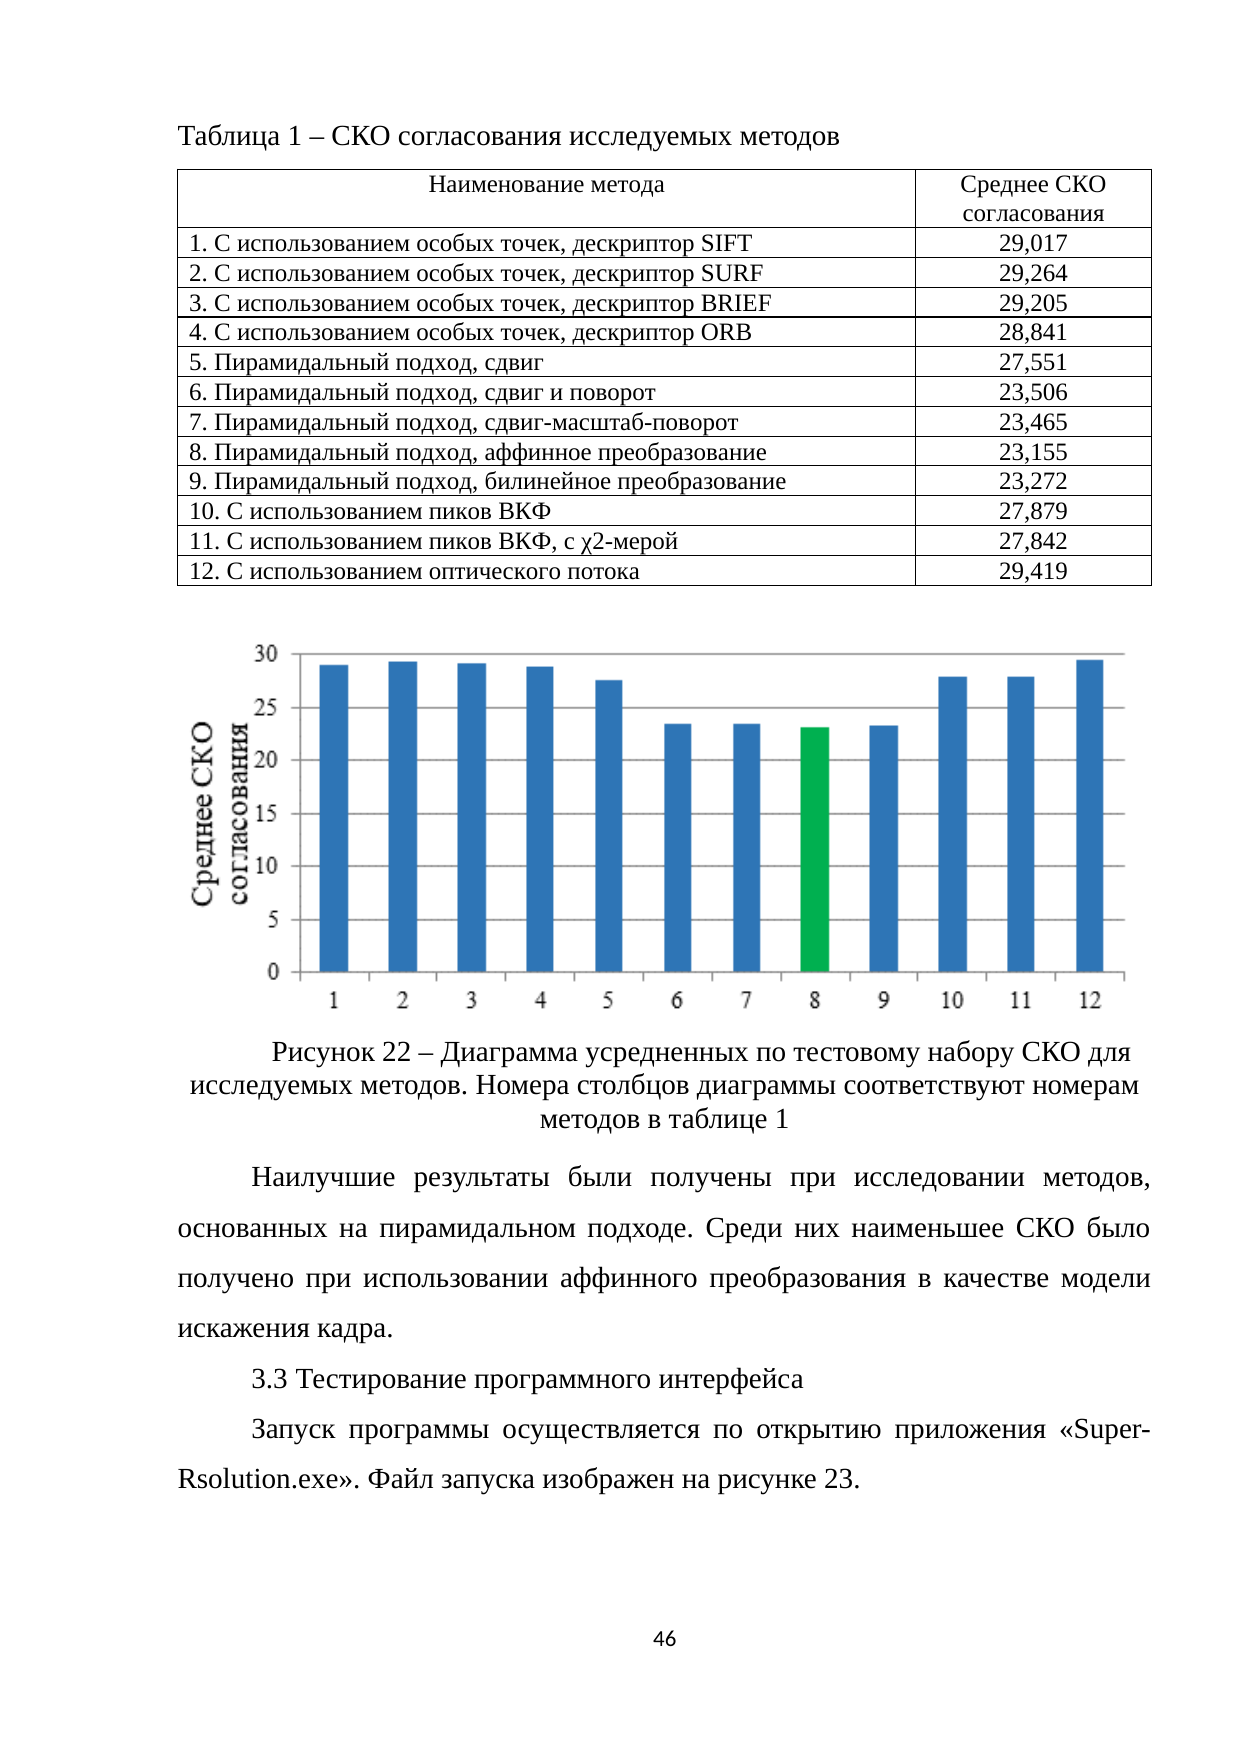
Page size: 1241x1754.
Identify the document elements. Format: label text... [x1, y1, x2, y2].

picture [177, 635, 1154, 1017]
text Наилучшие результаты были получены при исследовании методов, основанных на пирамидальном подходе. Среди них наименьшее СКО было получено при использовании аффинного преобразования в качестве модели искажения кадра. [177, 1159, 1152, 1344]
table_cell 2. С использованием особых точек, дескриптор SURF [178, 258, 915, 287]
table_cell 29,205 [916, 288, 1151, 316]
table_cell 27,551 [916, 347, 1151, 376]
table_cell 29,264 [916, 258, 1151, 287]
table_cell 9. Пирамидальный подход, билинейное преобразование [178, 466, 915, 495]
text Таблица 1 – СКО согласования исследуемых методов [177, 118, 1152, 152]
table_cell 23,155 [916, 437, 1151, 465]
text Запуск программы осуществляется по открытию приложения «Super-Rsolution.exe». Файл запуска изображен на рисунке 23. [177, 1411, 1152, 1495]
table_cell 11. С использованием пиков ВКФ, с χ2-мерой [178, 526, 915, 555]
table_cell 23,506 [916, 377, 1151, 406]
table_cell 5. Пирамидальный подход, сдвиг [178, 347, 915, 376]
table_cell 23,272 [916, 466, 1151, 495]
table_cell 3. С использованием особых точек, дескриптор BRIEF [178, 288, 915, 316]
list Тестирование программного интерфейса [177, 1361, 1152, 1394]
table_header Наименование метода [178, 170, 915, 227]
table_cell 1. С использованием особых точек, дескриптор SIFT [178, 228, 915, 257]
table_cell 27,842 [916, 526, 1151, 555]
table_cell 7. Пирамидальный подход, сдвиг-масштаб-поворот [178, 407, 915, 436]
text Рисунок 22 – Диаграмма усредненных по тестовому набору СКО для исследуемых методов. Номера столбцов диаграммы соответствуют номерам методов в таблице 1 [177, 1034, 1152, 1134]
table_header Среднее СКО согласования [916, 170, 1151, 227]
table_cell 10. С использованием пиков ВКФ [178, 496, 915, 525]
table_cell 8. Пирамидальный подход, аффинное преобразование [178, 437, 915, 465]
table_cell 6. Пирамидальный подход, сдвиг и поворот [178, 377, 915, 406]
table_cell 29,419 [916, 556, 1151, 584]
table_cell 23,465 [916, 407, 1151, 436]
table_cell 29,017 [916, 228, 1151, 257]
table_cell 12. С использованием оптического потока [178, 556, 915, 584]
table_cell 27,879 [916, 496, 1151, 525]
table_cell 4. С использованием особых точек, дескриптор ORB [178, 318, 915, 346]
table_cell 28,841 [916, 318, 1151, 346]
